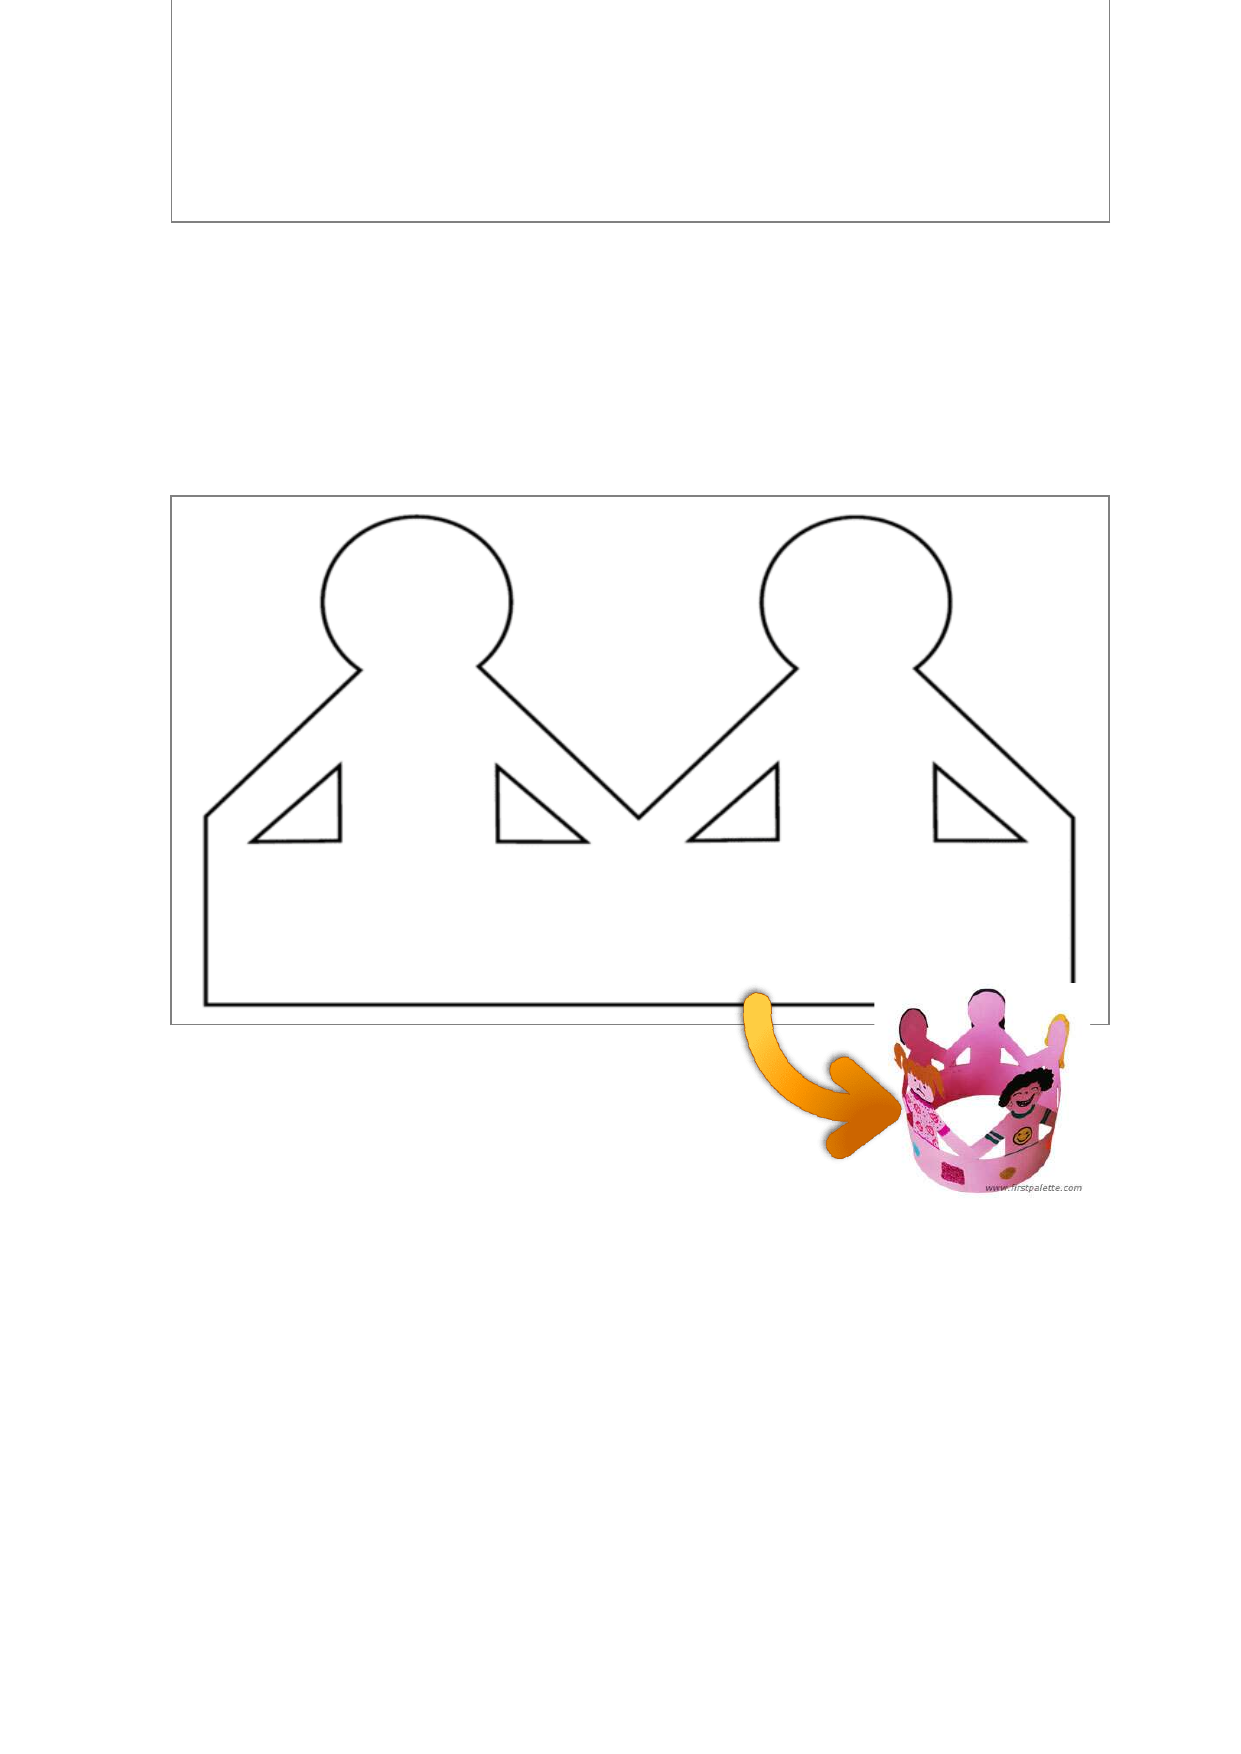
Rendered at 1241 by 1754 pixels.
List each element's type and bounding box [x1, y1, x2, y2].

picture [172, 497, 1108, 1199]
